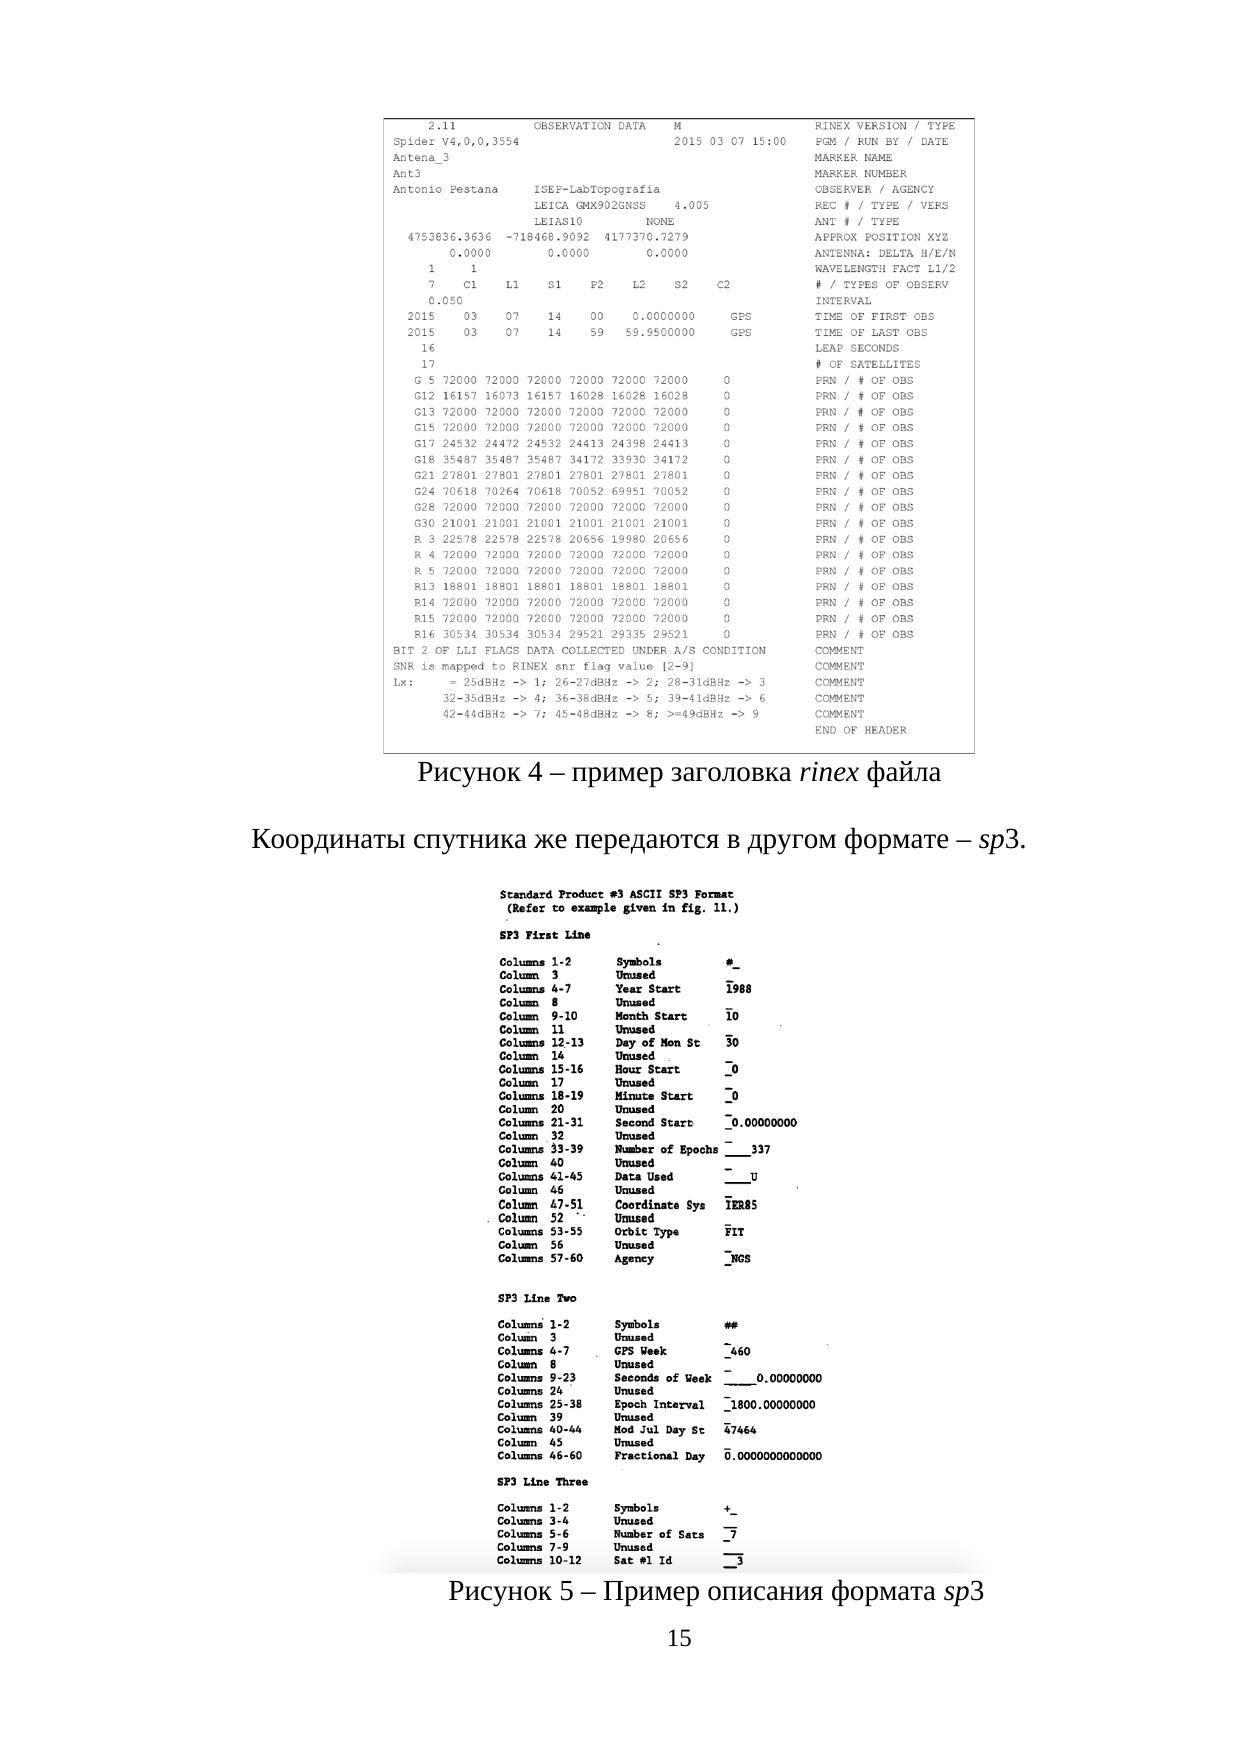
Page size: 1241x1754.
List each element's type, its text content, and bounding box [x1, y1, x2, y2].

text Рисунок 4 – пример заголовка rinex файла [177, 754, 1181, 788]
text Координаты спутника же передаются в другом формате – sp3. [177, 821, 1181, 855]
text Рисунок 5 – Пример описания формата sp3 [177, 1573, 1181, 1606]
picture [348, 888, 1010, 1573]
picture [383, 118, 975, 754]
